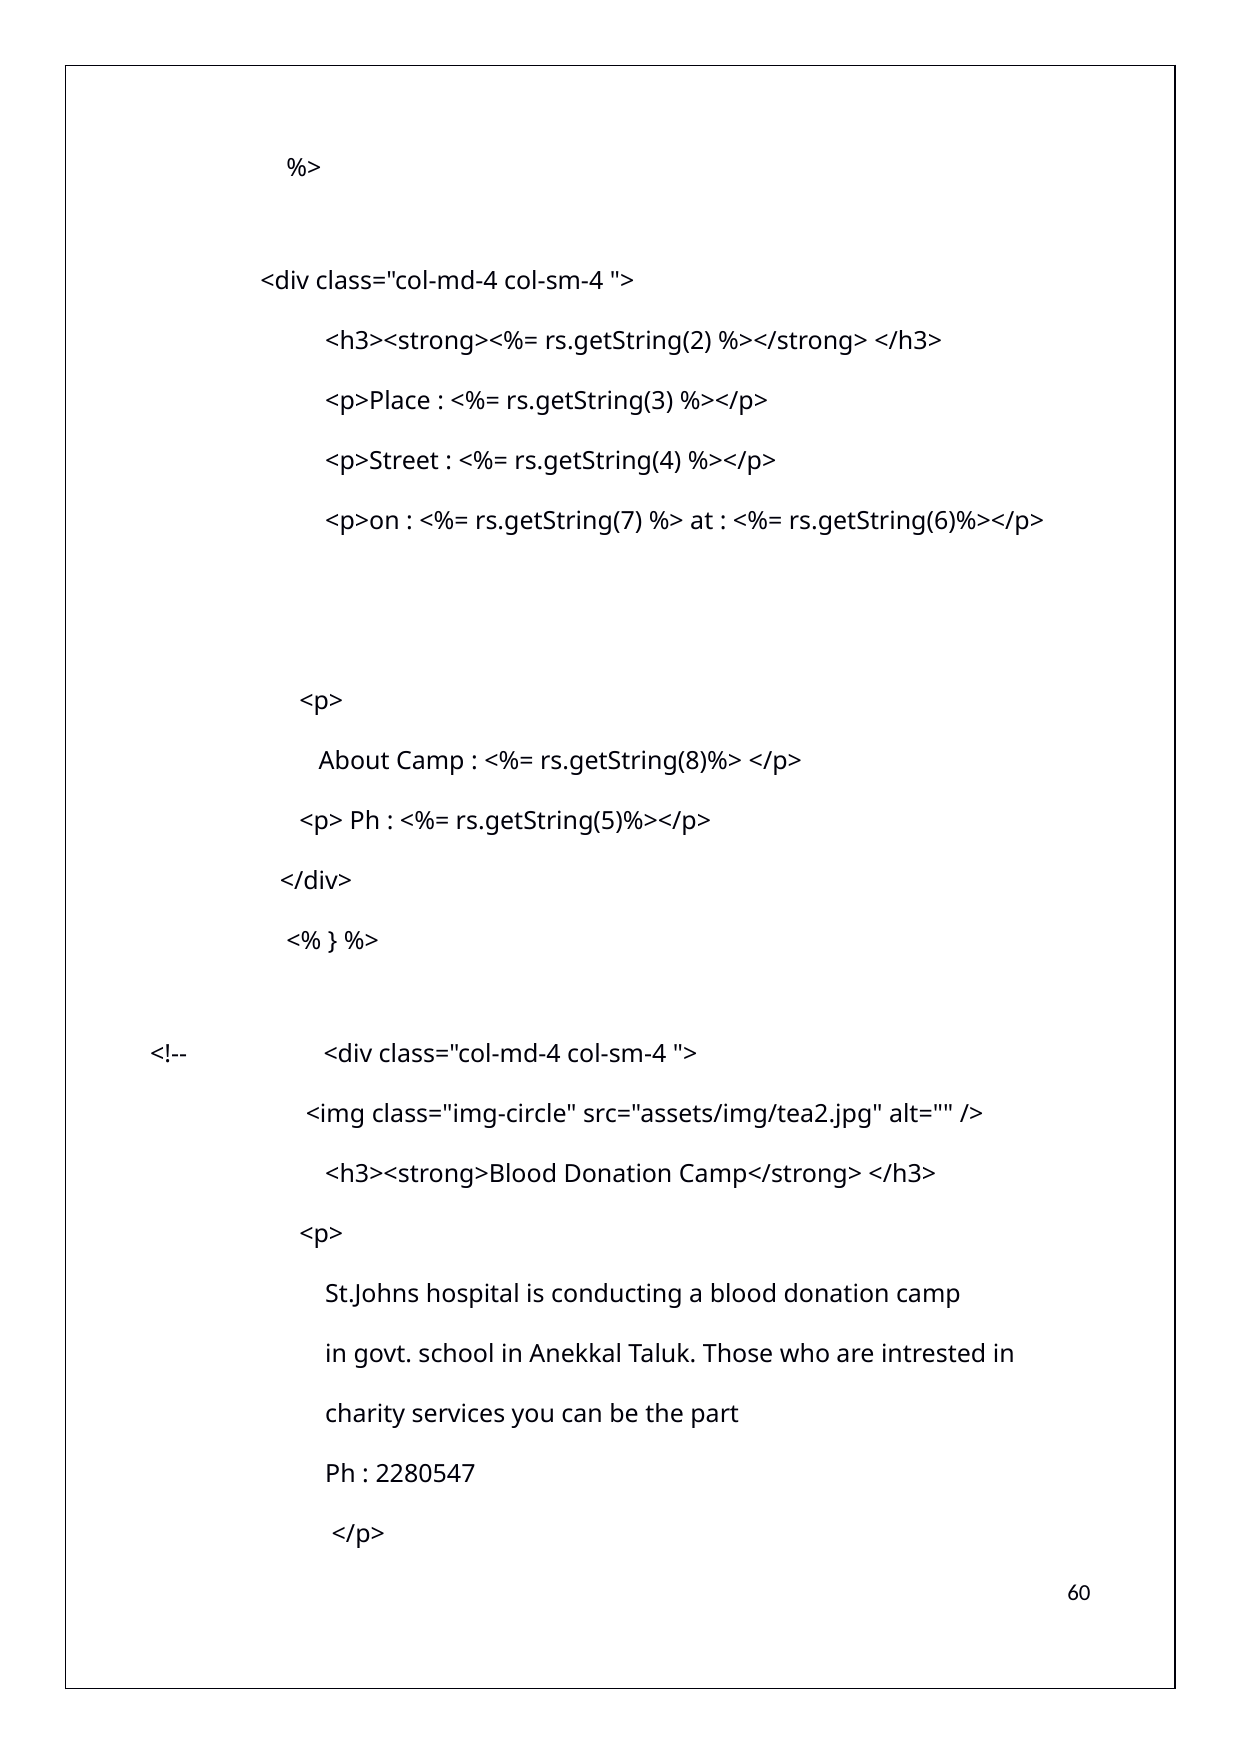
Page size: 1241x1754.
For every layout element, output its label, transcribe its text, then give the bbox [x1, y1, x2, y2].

text %> [150, 150, 1090, 184]
text charity services you can be the part [150, 1396, 1090, 1430]
text <div class="col-md-4 col-sm-4 "> [150, 263, 1090, 297]
text <!-- <div class="col-md-4 col-sm-4 "> [150, 1036, 1090, 1070]
text in govt. school in Anekkal Taluk. Those who are intrested in [150, 1336, 1090, 1370]
text <h3><strong>Blood Donation Camp</strong> </h3> [150, 1156, 1090, 1190]
text <p>Street : <%= rs.getString(4) %></p> [150, 443, 1090, 477]
text <img class="img-circle" src="assets/img/tea2.jpg" alt="" /> [150, 1096, 1090, 1130]
text </div> [150, 863, 1090, 897]
text <p>on : <%= rs.getString(7) %> at : <%= rs.getString(6)%></p> [150, 503, 1090, 537]
text About Camp : <%= rs.getString(8)%> </p> [150, 743, 1090, 777]
text <h3><strong><%= rs.getString(2) %></strong> </h3> [150, 323, 1090, 357]
text St.Johns hospital is conducting a blood donation camp [150, 1276, 1090, 1310]
text <p> Ph : <%= rs.getString(5)%></p> [150, 803, 1090, 837]
text <p> [150, 683, 1090, 717]
text <% } %> [150, 923, 1090, 957]
text Ph : 2280547 [150, 1456, 1090, 1490]
text <p>Place : <%= rs.getString(3) %></p> [150, 383, 1090, 417]
text <p> [150, 1216, 1090, 1250]
text </p> [150, 1516, 1090, 1550]
